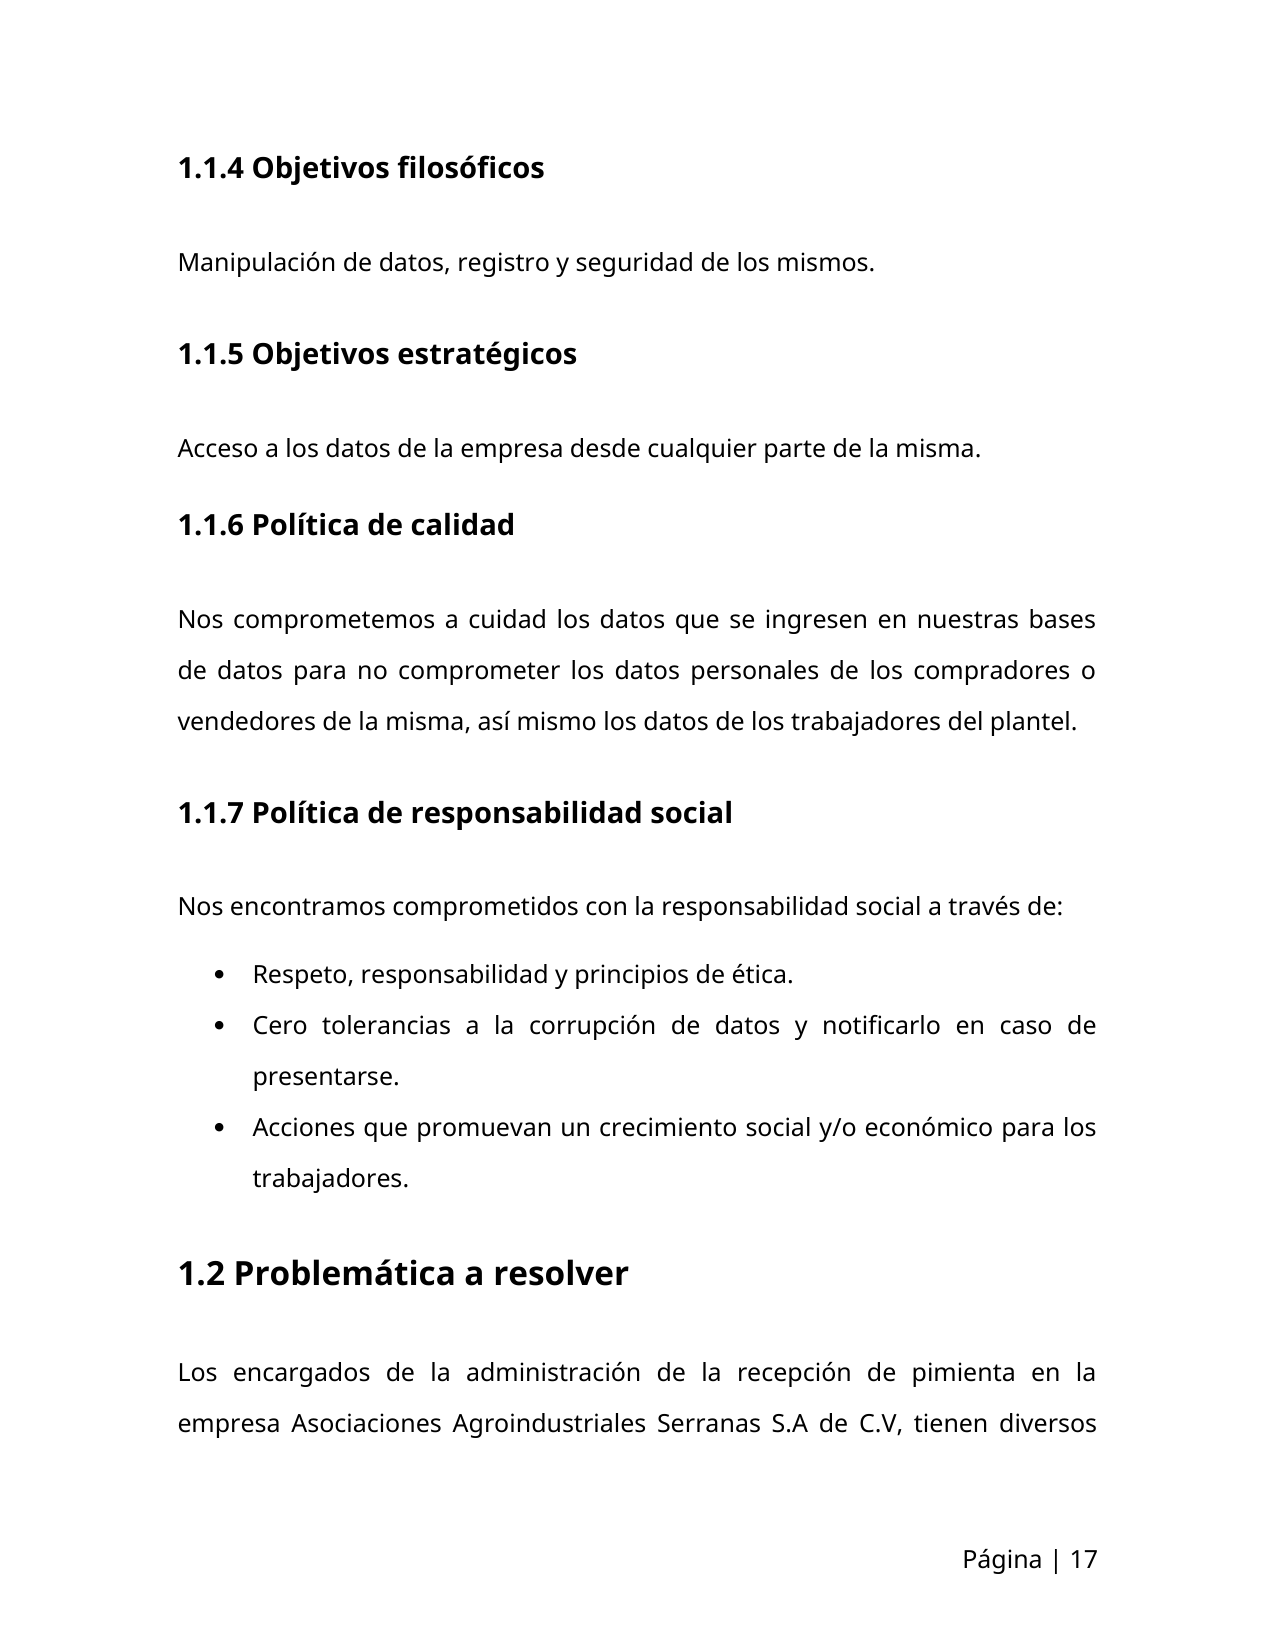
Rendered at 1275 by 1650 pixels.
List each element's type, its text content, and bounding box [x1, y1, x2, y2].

text Manipulación de datos, registro y seguridad de los mismos. [177, 245, 1098, 279]
subtitle 1.1.4 Objetivos filosóficos [177, 148, 1098, 187]
subtitle 1.1.5 Objetivos estratégicos [177, 333, 1098, 373]
subtitle 1.1.6 Política de calidad [177, 504, 1098, 544]
list Cero tolerancias a la corrupción de datos y notificarlo en caso de presentarse. [215, 1008, 1098, 1093]
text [177, 1355, 1098, 1440]
text Nos comprometemos a cuidad los datos que se ingresen en nuestras bases de datos para no comprometer los datos personales de los compradores o vendedores de la misma, así mismo los datos de los trabajadores del plantel. [177, 601, 1098, 738]
subtitle 1.2 Problemática a resolver [177, 1249, 1098, 1295]
text Acceso a los datos de la empresa desde cualquier parte de la misma. [177, 430, 1098, 464]
list Acciones que promuevan un crecimiento social y/o económico para los trabajadores. [215, 1110, 1098, 1195]
list Respeto, responsabilidad y principios de ética. [215, 957, 1098, 991]
subtitle 1.1.7 Política de responsabilidad social [177, 792, 1098, 832]
text Nos encontramos comprometidos con la responsabilidad social a través de: [177, 889, 1098, 923]
